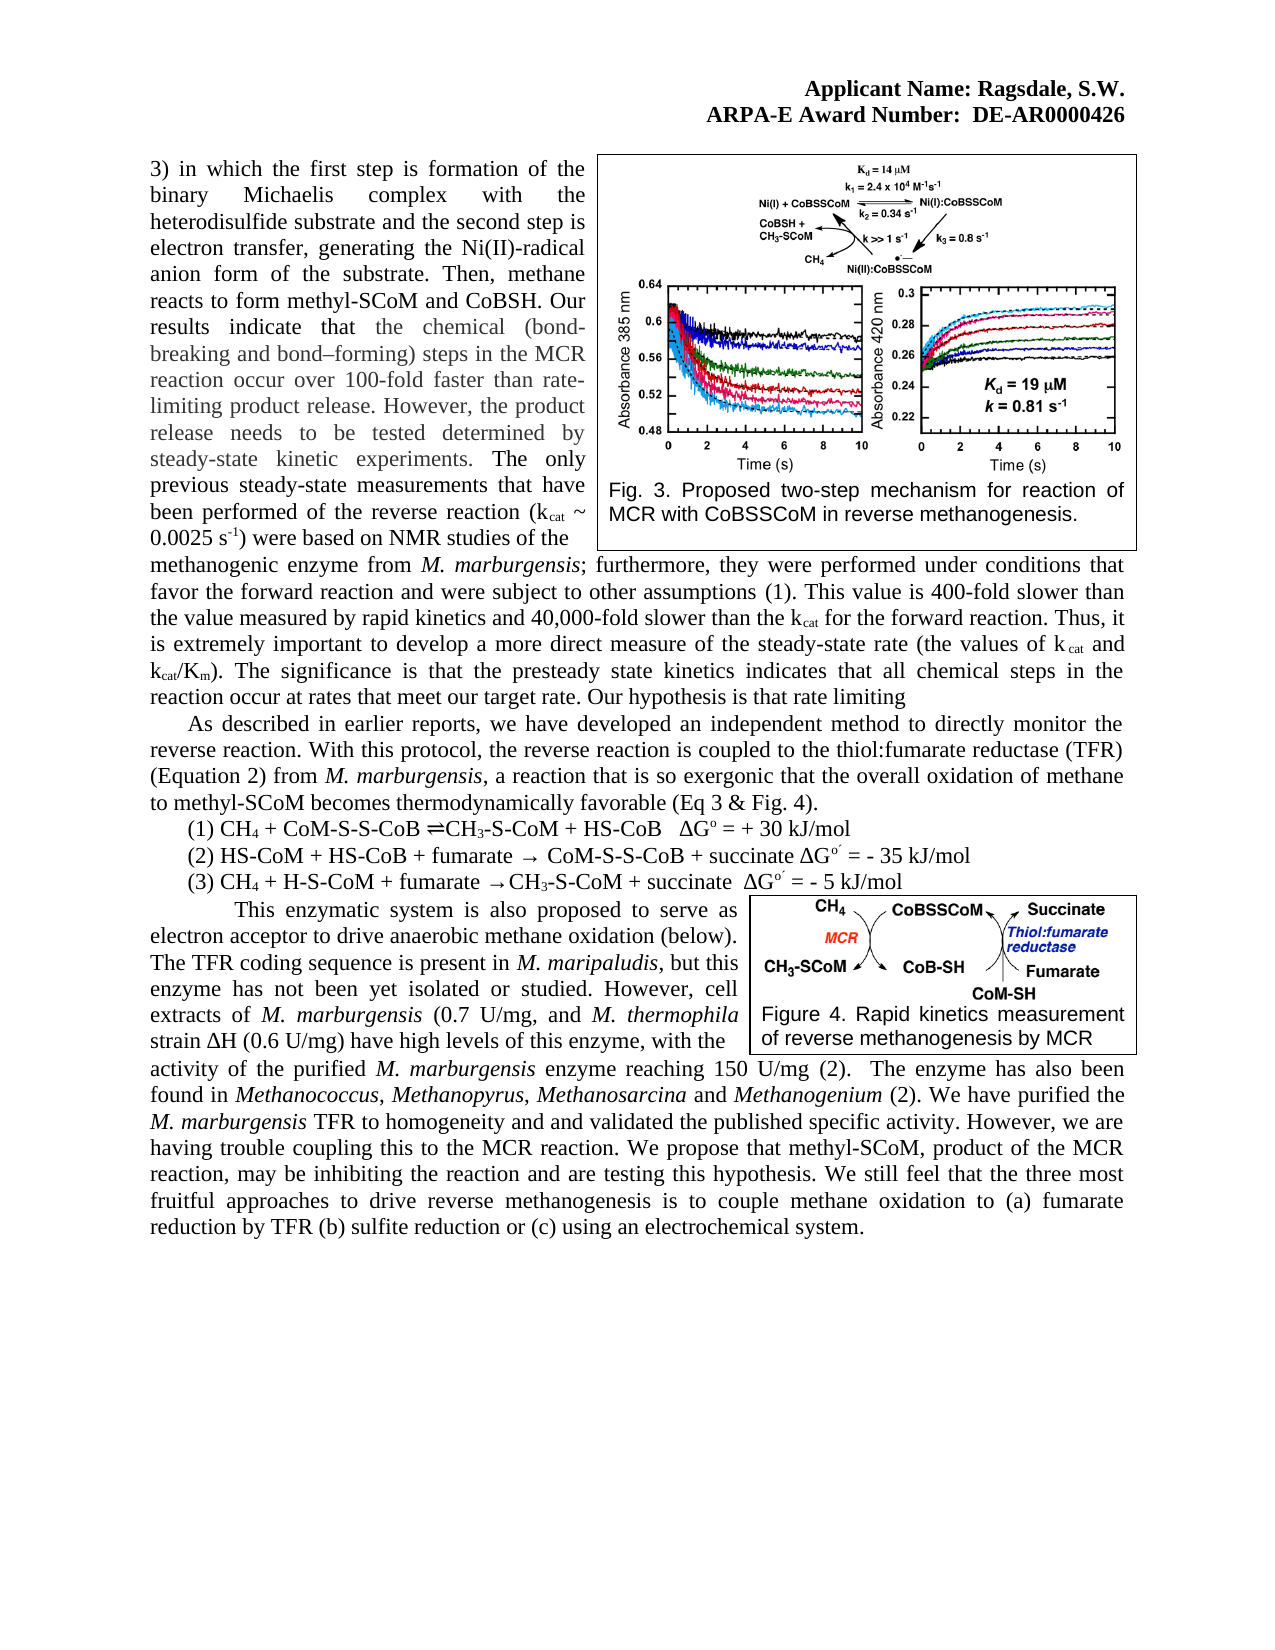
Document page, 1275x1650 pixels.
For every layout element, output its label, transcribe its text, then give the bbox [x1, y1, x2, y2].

text (3) CH4 + H-S-CoM + fumarate →CH3-S-CoM + succinate ∆Go´ = - 5 kJ/mol [150, 868, 1125, 895]
text As described in earlier reports, we have developed an independent method to directly monitor the reverse reaction. With this protocol, the reverse reaction is coupled to the thiol:fumarate reductase (TFR) (Equation 2) from M. marburgensis, a reaction that is so exergonic that the overall oxidation of methane to methyl-SCoM becomes thermodynamically favorable (Eq 3 & Fig. 4). [150, 709, 1125, 815]
text (2) HS-CoM + HS-CoB + fumarate → CoM-S-S-CoB + succinate ∆Go´ = - 35 kJ/mol [150, 842, 1125, 868]
text (1) CH4 + CoM-S-S-CoB ⇌CH3-S-CoM + HS-CoB ∆Go = + 30 kJ/mol [150, 815, 1125, 842]
table_header Fig. 3. Proposed two-step mechanism for reaction of MCR with CoBSSCoM in reverse methanogenesis. [598, 155, 1136, 550]
table_header 3) in which the first step is formation of the binary Michaelis complex with the heterodisulfide substrate and the second step is electron transfer, generating the Ni(II)-radical anion form of the substrate. Then, methane reacts to form methyl-SCoM and CoBSH. Our results indicate that the chemical (bond-breaking and bond–forming) steps in the MCR reaction occur over 100-fold faster than rate-limiting product release. However, the product release needs to be tested determined by steady-state kinetic experiments. The only previous steady-state measurements that have been performed of the reverse reaction (kcat ~ 0.0025 s-1) were based on NMR studies of the [139, 154, 597, 550]
picture [608, 155, 1124, 479]
text methanogenic enzyme from M. marburgensis; furthermore, they were performed under conditions that favor the forward reaction and were subject to other assumptions (1). This value is 400-fold slower than the value measured by rapid kinetics and 40,000-fold slower than the kcat for the forward reaction. Thus, it is extremely important to develop a more direct measure of the steady-state rate (the values of kcat and kcat/Km). The significance is that the presteady state kinetics indicates that all chemical steps in the reaction occur at rates that meet our target rate. Our hypothesis is that rate limiting [150, 551, 1125, 709]
text activity of the purified M. marburgensis enzyme reaching 150 U/mg (2). The enzyme has also been found in Methanococcus, Methanopyrus, Methanosarcina and Methanogenium (2). We have purified the M. marburgensis TFR to homogeneity and and validated the published specific activity. However, we are having trouble coupling this to the MCR reaction. We propose that methyl-SCoM, product of the MCR reaction, may be inhibiting the reaction and are testing this hypothesis. We still feel that the three most fruitful approaches to drive reverse methanogenesis is to couple methane oxidation to (a) fumarate reduction by TFR (b) sulfite reduction or (c) using an electrochemical system. [150, 1055, 1125, 1239]
table_header This enzymatic system is also proposed to serve as electron acceptor to drive anaerobic methane oxidation (below). The TFR coding sequence is present in M. maripaludis, but this enzyme has not been yet isolated or studied. However, cell extracts of M. marburgensis (0.7 U/mg, and M. thermophila strain ∆H (0.6 U/mg) have high levels of this enzyme, with the [139, 895, 749, 1054]
table_header Figure 4. Rapid kinetics measurement of reverse methanogenesis by MCR [751, 896, 1136, 1054]
